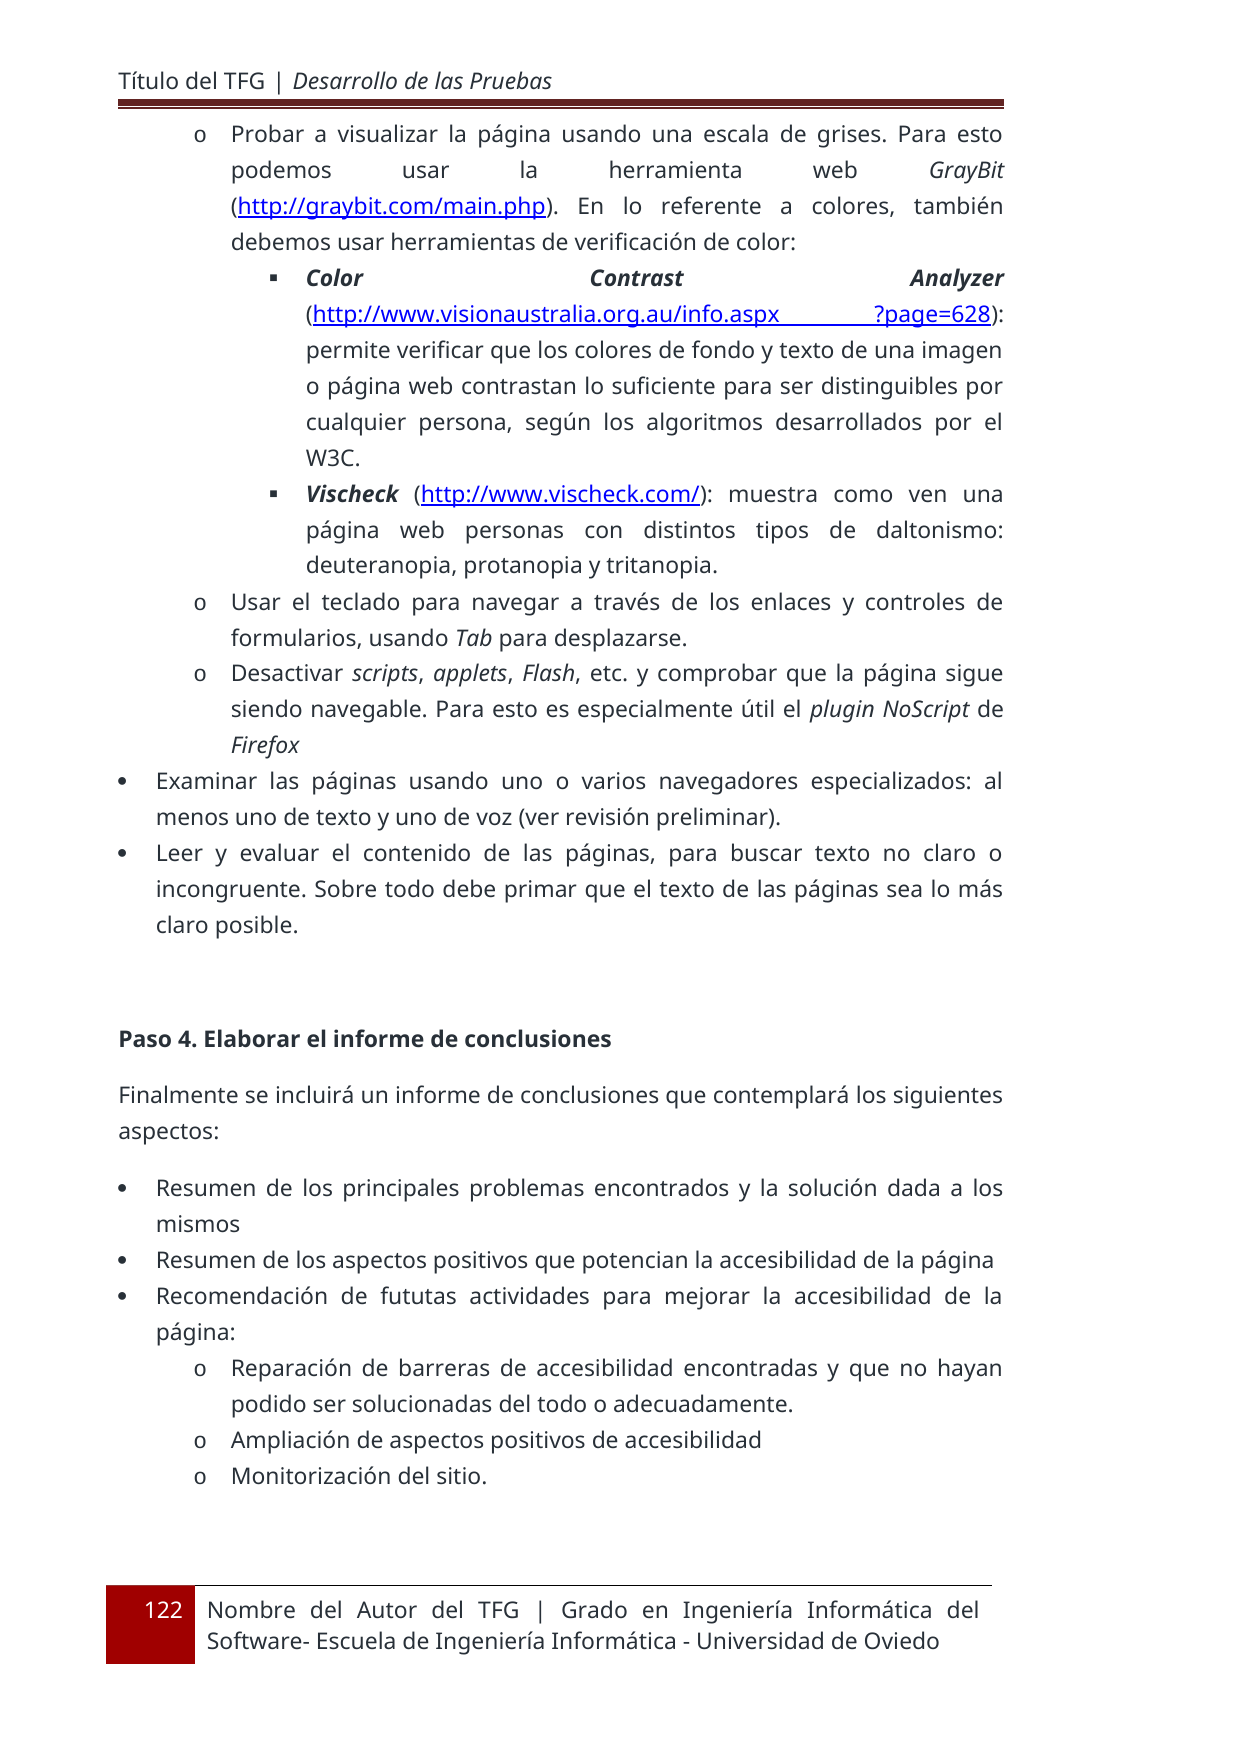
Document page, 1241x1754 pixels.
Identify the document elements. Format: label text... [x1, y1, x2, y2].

list Vischeck (http://www.vischeck.com/): muestra como ven una página web personas con distintos tipos de daltonismo: deuteranopia, protanopia y tritanopia. [268, 478, 1004, 581]
list Resumen de los principales problemas encontrados y la solución dada a los mismos [118, 1172, 1004, 1239]
list Color Contrast Analyzer (http://www.visionaustralia.org.au/info.aspx ?page=628): permite verificar que los colores de fondo y texto de una imagen o página web contrastan lo suficiente para ser distinguibles por cualquier persona, según los algoritmos desarrollados por el W3C. [268, 262, 1004, 473]
list Reparación de barreras de accesibilidad encontradas y que no hayan podido ser solucionadas del todo o adecuadamente. [193, 1352, 1004, 1419]
list Recomendación de fututas actividades para mejorar la accesibilidad de la página: [118, 1280, 1004, 1347]
list Desactivar scripts, applets, Flash, etc. y comprobar que la página sigue siendo navegable. Para esto es especialmente útil el plugin NoScript de Firefox [193, 657, 1004, 761]
text Paso 4. Elaborar el informe de conclusiones [118, 1023, 1004, 1054]
text Finalmente se incluirá un informe de conclusiones que contemplará los siguientes aspectos: [118, 1079, 1004, 1147]
list Ampliación de aspectos positivos de accesibilidad [193, 1424, 1004, 1455]
list Leer y evaluar el contenido de las páginas, para buscar texto no claro o incongruente. Sobre todo debe primar que el texto de las páginas sea lo más claro posible. [118, 837, 1004, 940]
list Examinar las páginas usando uno o varios navegadores especializados: al menos uno de texto y uno de voz (ver revisión preliminar). [118, 765, 1004, 832]
list Monitorización del sitio. [193, 1460, 1004, 1491]
list Probar a visualizar la página usando una escala de grises. Para esto podemos usar la herramienta web GrayBit (http://graybit.com/main.php). En lo referente a colores, también debemos usar herramientas de verificación de color: [193, 118, 1004, 257]
list Usar el teclado para navegar a través de los enlaces y controles de formularios, usando Tab para desplazarse. [193, 585, 1004, 653]
list Resumen de los aspectos positivos que potencian la accesibilidad de la página [118, 1244, 1004, 1275]
